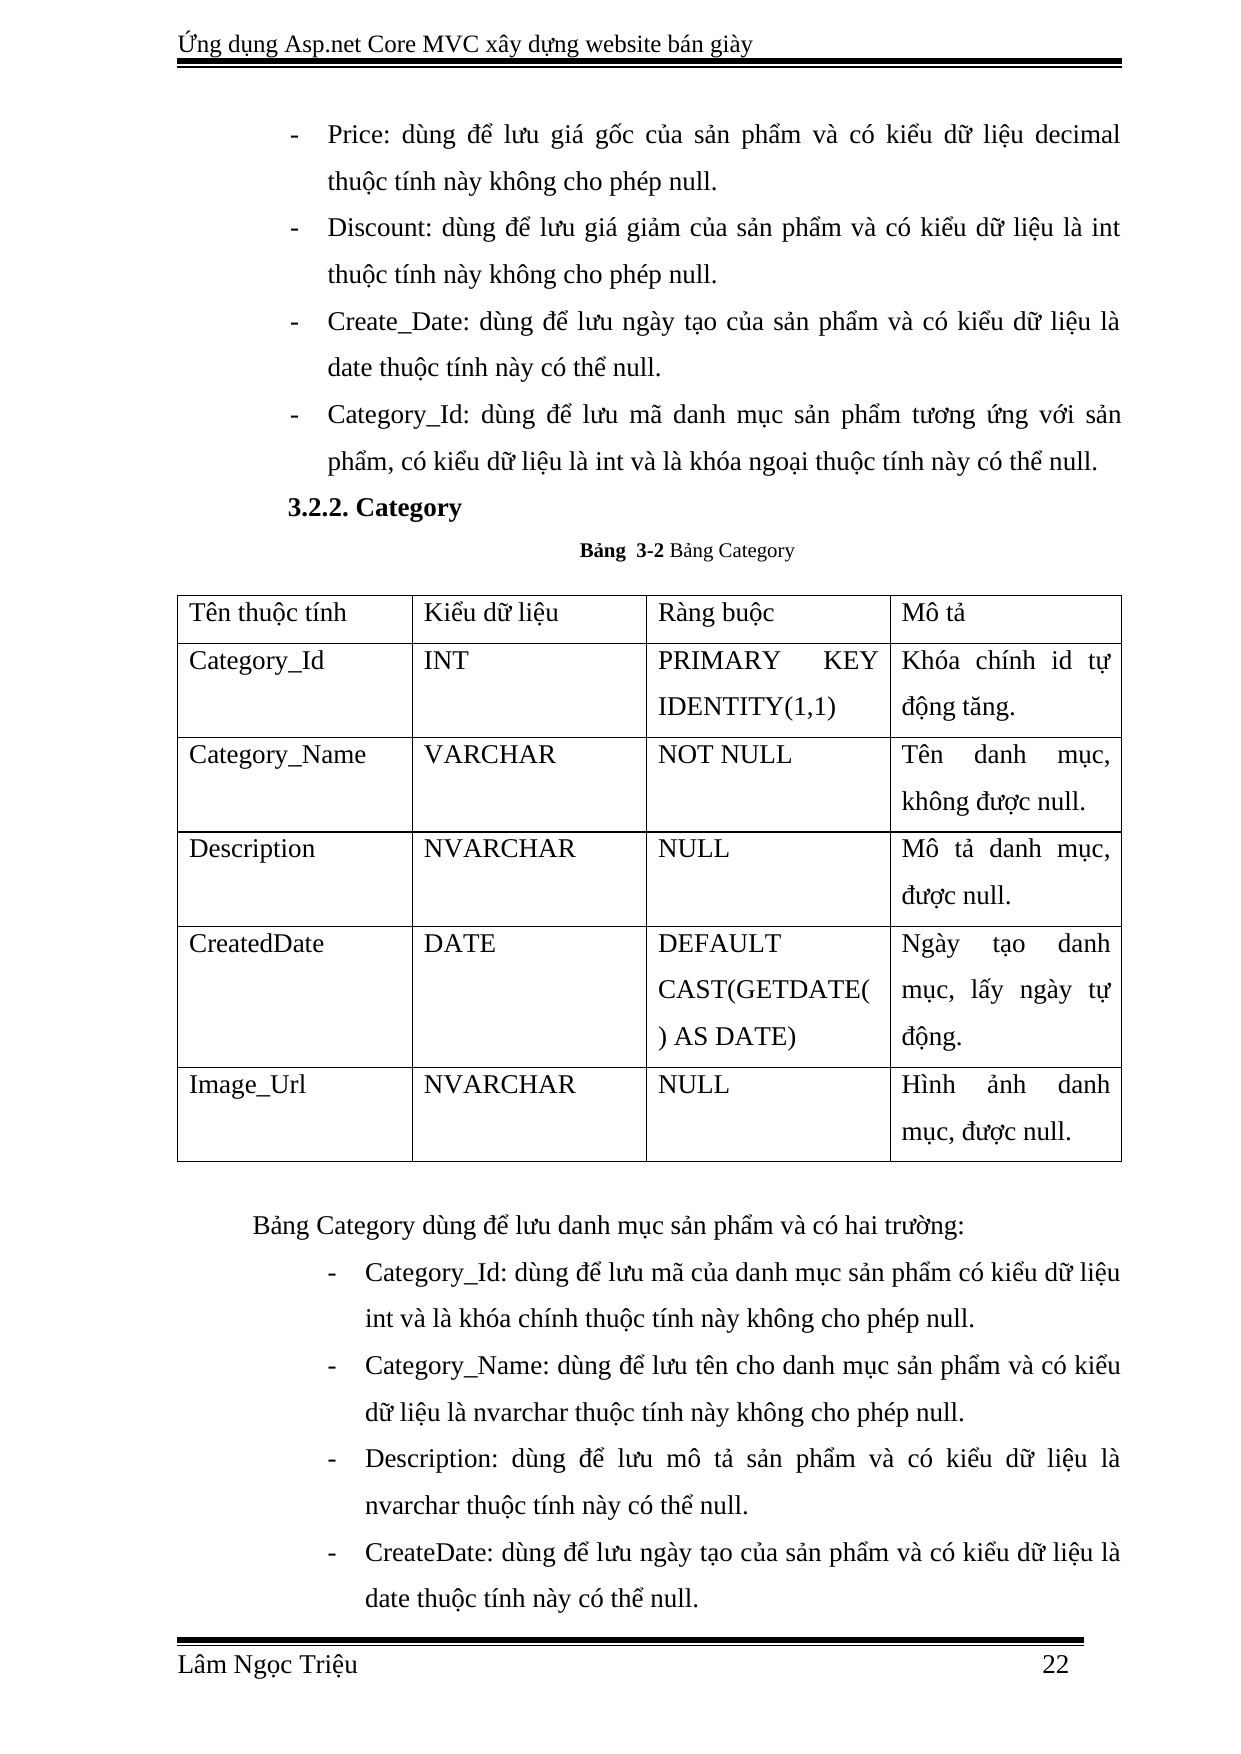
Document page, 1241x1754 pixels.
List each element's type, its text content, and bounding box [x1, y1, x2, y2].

table_cell DATE [413, 927, 646, 1067]
list Category_Id: dùng để lưu mã danh mục sản phẩm tương ứng với sản phẩm, có kiểu dữ liệu là int và là khóa ngoại thuộc tính này có thể null. [290, 398, 1122, 476]
table_header Tên thuộc tính [178, 596, 412, 643]
table_cell PRIMARY KEY IDENTITY(1,1) [647, 644, 890, 737]
list Discount: dùng để lưu giá giảm của sản phẩm và có kiểu dữ liệu là int thuộc tính này không cho phép null. [290, 211, 1122, 289]
table_cell Hình ảnh danh mục, được null. [891, 1068, 1121, 1161]
table_cell CreatedDate [178, 927, 412, 1067]
list CreateDate: dùng để lưu ngày tạo của sản phẩm và có kiểu dữ liệu là date thuộc tính này có thể null. [327, 1536, 1122, 1613]
text Bảng 3-2 Bảng Category [177, 538, 1122, 562]
table_cell Category_Name [178, 738, 412, 831]
table_cell VARCHAR [413, 738, 646, 831]
table_cell NULL [647, 1068, 890, 1161]
table_header Ràng buộc [647, 596, 890, 643]
list Category_Name: dùng để lưu tên cho danh mục sản phẩm và có kiểu dữ liệu là nvarchar thuộc tính này không cho phép null. [327, 1349, 1122, 1427]
table_cell NVARCHAR [413, 1068, 646, 1161]
table_header Kiểu dữ liệu [413, 596, 646, 643]
table_cell NVARCHAR [413, 833, 646, 926]
table_cell Tên danh mục, không được null. [891, 738, 1121, 831]
table_cell Mô tả danh mục, được null. [891, 833, 1121, 926]
table_cell Image_Url [178, 1068, 412, 1161]
subtitle Category [213, 491, 1122, 523]
table_cell Khóa chính id tự động tăng. [891, 644, 1121, 737]
table_cell DEFAULT CAST(GETDATE() AS DATE) [647, 927, 890, 1067]
table_cell Category_Id [178, 644, 412, 737]
list Create_Date: dùng để lưu ngày tạo của sản phẩm và có kiểu dữ liệu là date thuộc tính này có thể null. [290, 305, 1122, 383]
table_header Mô tả [891, 596, 1121, 643]
table_cell NULL [647, 833, 890, 926]
list Price: dùng để lưu giá gốc của sản phẩm và có kiểu dữ liệu decimal thuộc tính này không cho phép null. [290, 118, 1122, 196]
list Description: dùng để lưu mô tả sản phẩm và có kiểu dữ liệu là nvarchar thuộc tính này có thể null. [327, 1442, 1122, 1520]
table_cell Ngày tạo danh mục, lấy ngày tự động. [891, 927, 1121, 1067]
list Category_Id: dùng để lưu mã của danh mục sản phẩm có kiểu dữ liệu int và là khóa chính thuộc tính này không cho phép null. [327, 1256, 1122, 1333]
text Bảng Category dùng để lưu danh mục sản phẩm và có hai trường: [177, 1209, 1122, 1240]
table_cell Description [178, 833, 412, 926]
table_cell NOT NULL [647, 738, 890, 831]
table_cell INT [413, 644, 646, 737]
